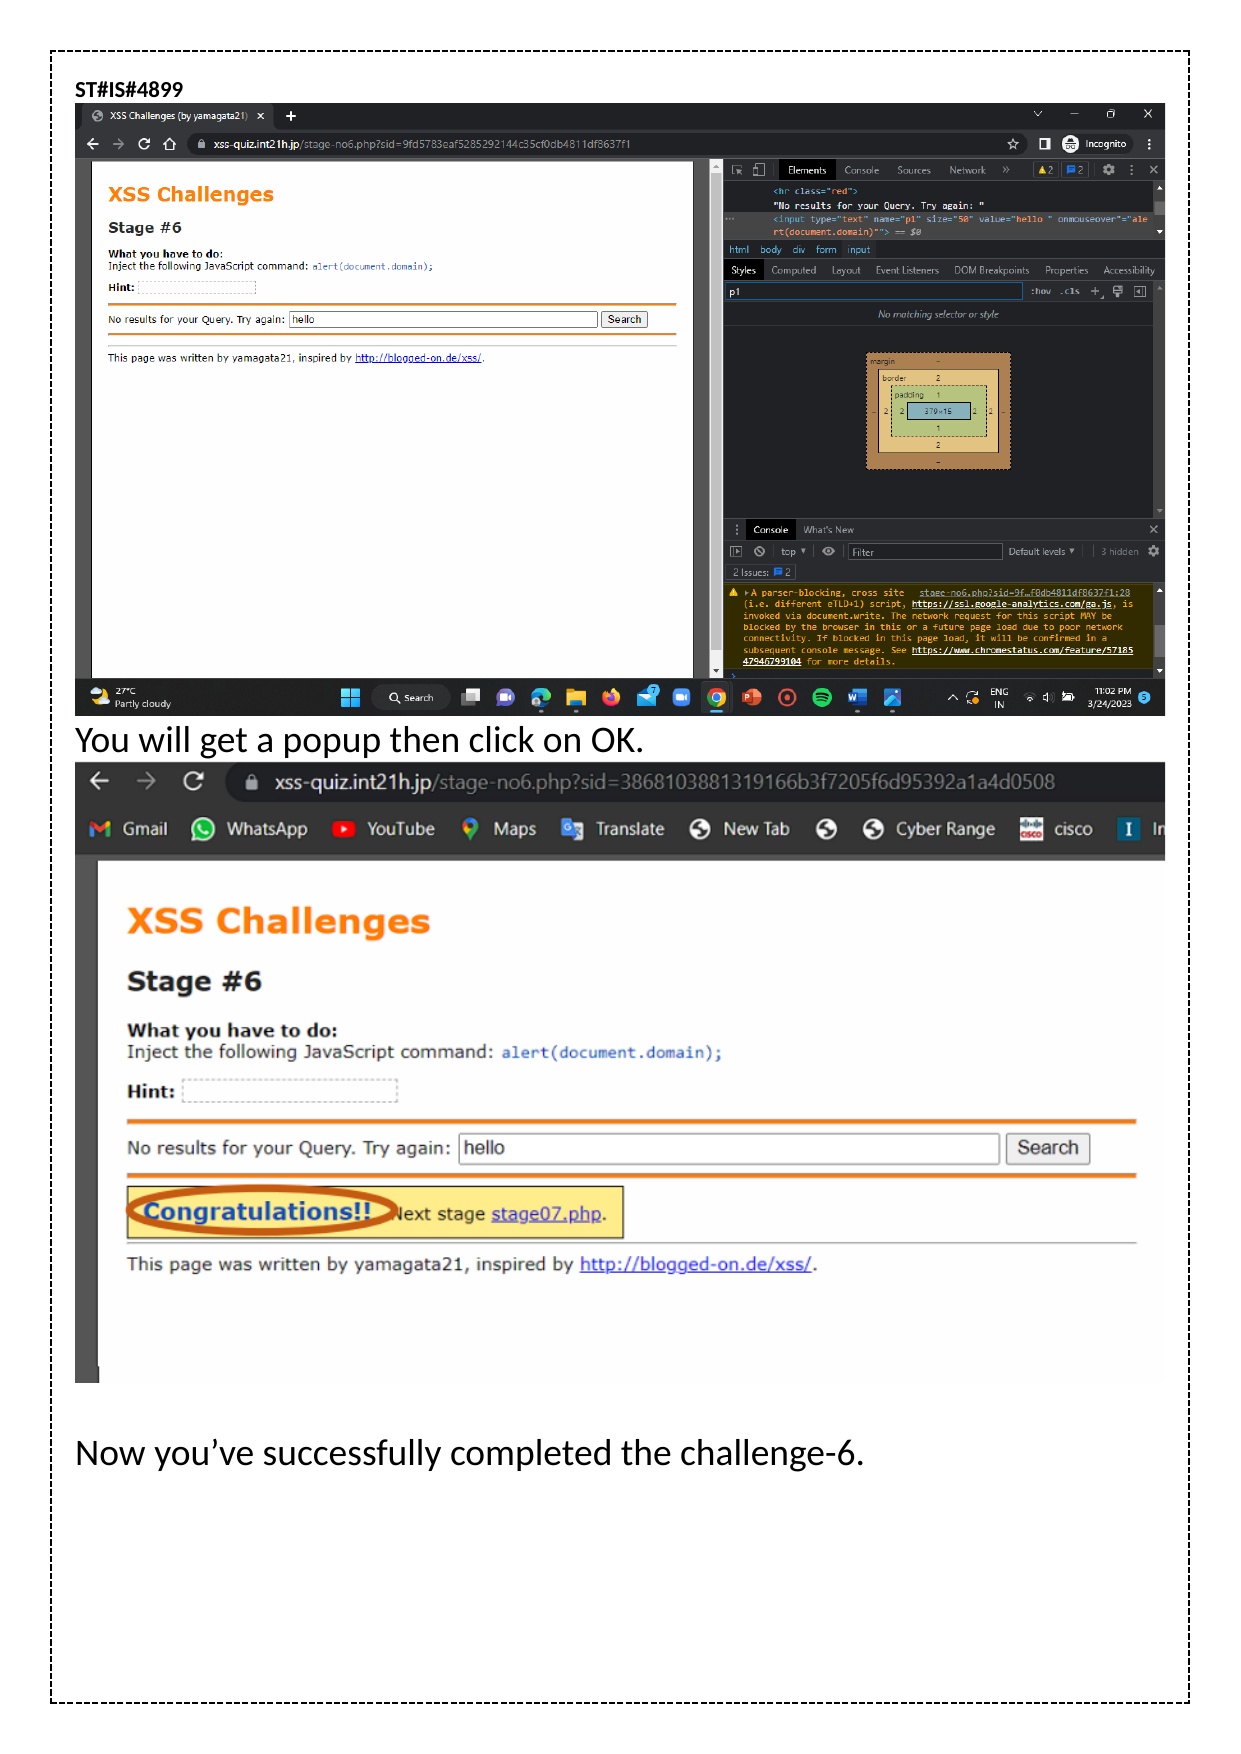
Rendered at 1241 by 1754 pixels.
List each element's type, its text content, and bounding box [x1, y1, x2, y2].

picture [75, 761, 1166, 1383]
text Now you’ve successfully completed the challenge-6. [75, 1429, 1165, 1474]
text You will get a popup then click on OK. [75, 716, 1165, 761]
picture [75, 103, 1166, 716]
